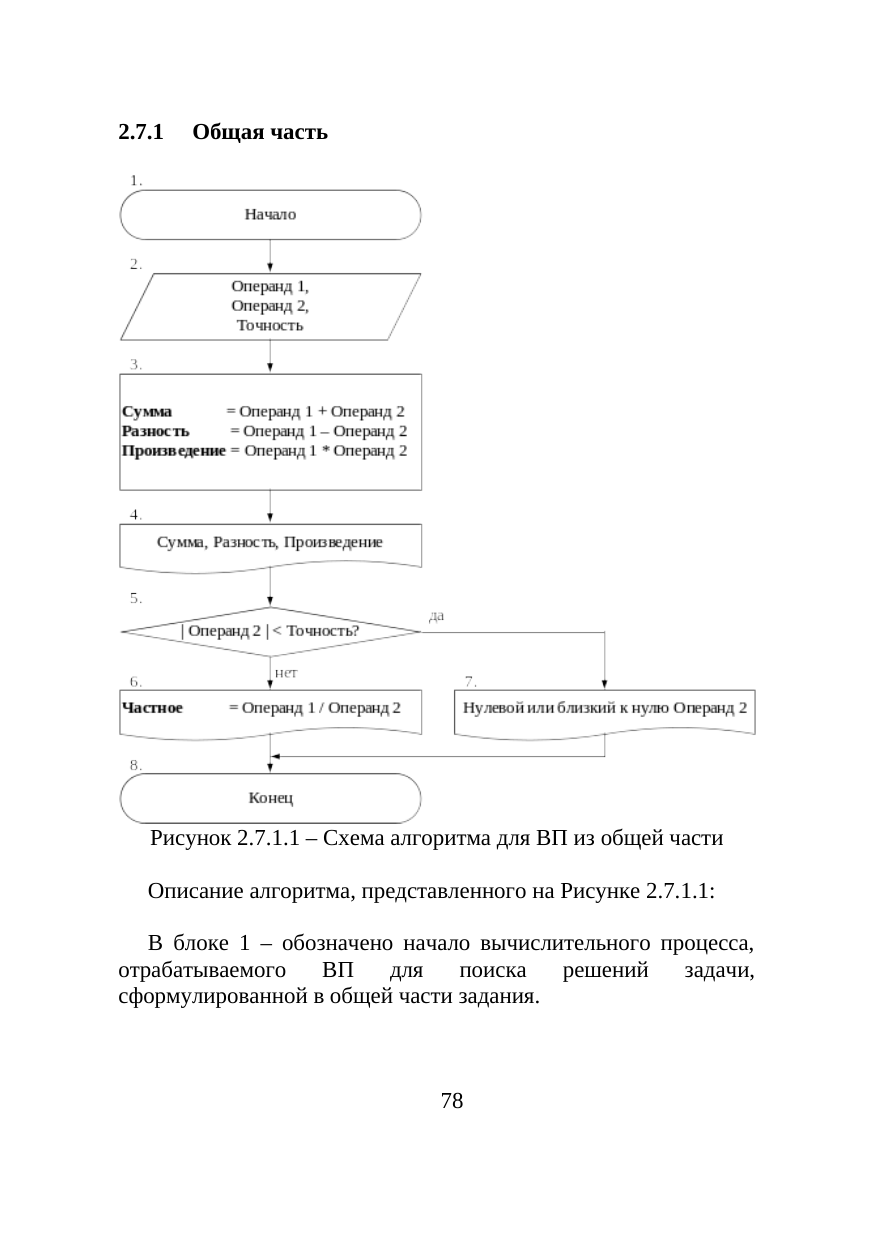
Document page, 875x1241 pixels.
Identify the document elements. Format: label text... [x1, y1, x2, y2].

text В блоке 1 – обозначено начало вычислительного процесса, отрабатываемого ВП для поиска решений задачи, сформулированной в общей части задания. [118, 929, 756, 1008]
text Описание алгоритма, представленного на Рисунке 2.7.1.1: [118, 877, 756, 903]
subtitle 2.7.1 Общая часть [118, 118, 756, 144]
text Рисунок 2.7.1.1 – Схема алгоритма для ВП из общей части [118, 824, 756, 850]
